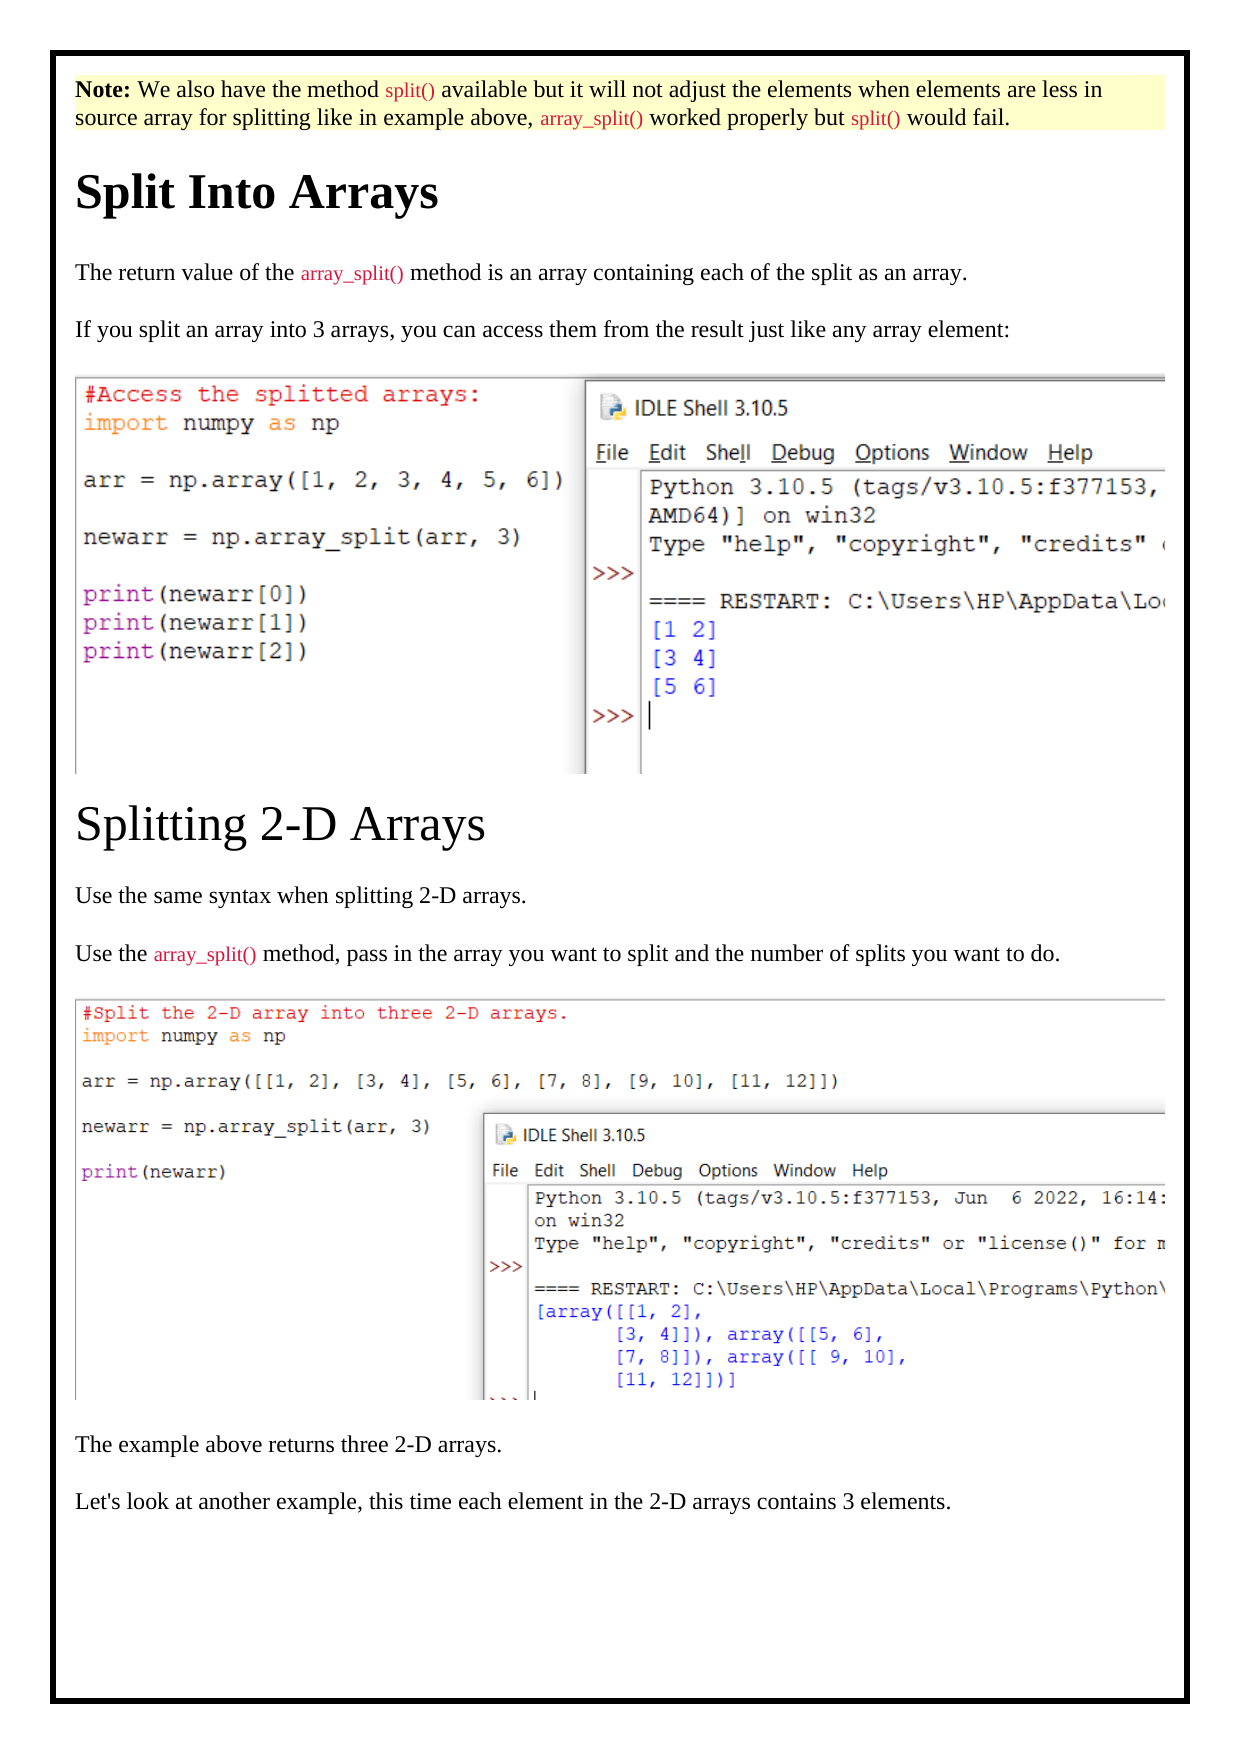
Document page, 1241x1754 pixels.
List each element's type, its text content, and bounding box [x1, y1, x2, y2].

text Note: We also have the method split() available but it will not adjust the elements when elements are less in source array for splitting like in example above, array_split() worked properly but split() would fail. [75, 75, 1165, 130]
subtitle Splitting 2-D Arrays [75, 794, 1165, 851]
picture [75, 373, 1166, 774]
text Use the same syntax when splitting 2-D arrays. [75, 881, 1165, 909]
picture [75, 996, 1166, 1400]
text Use the array_split() method, pass in the array you want to split and the number of splits you want to do. [75, 939, 1165, 966]
text Split Into Arrays [75, 161, 1165, 219]
text Let's look at another example, this time each element in the 2-D arrays contains 3 elements. [75, 1487, 1165, 1515]
text If you split an array into 3 arrays, you can access them from the result just like any array element: [75, 315, 1165, 343]
text The return value of the array_split() method is an array containing each of the split as an array. [75, 257, 1165, 285]
text The example above returns three 2-D arrays. [75, 1430, 1165, 1457]
